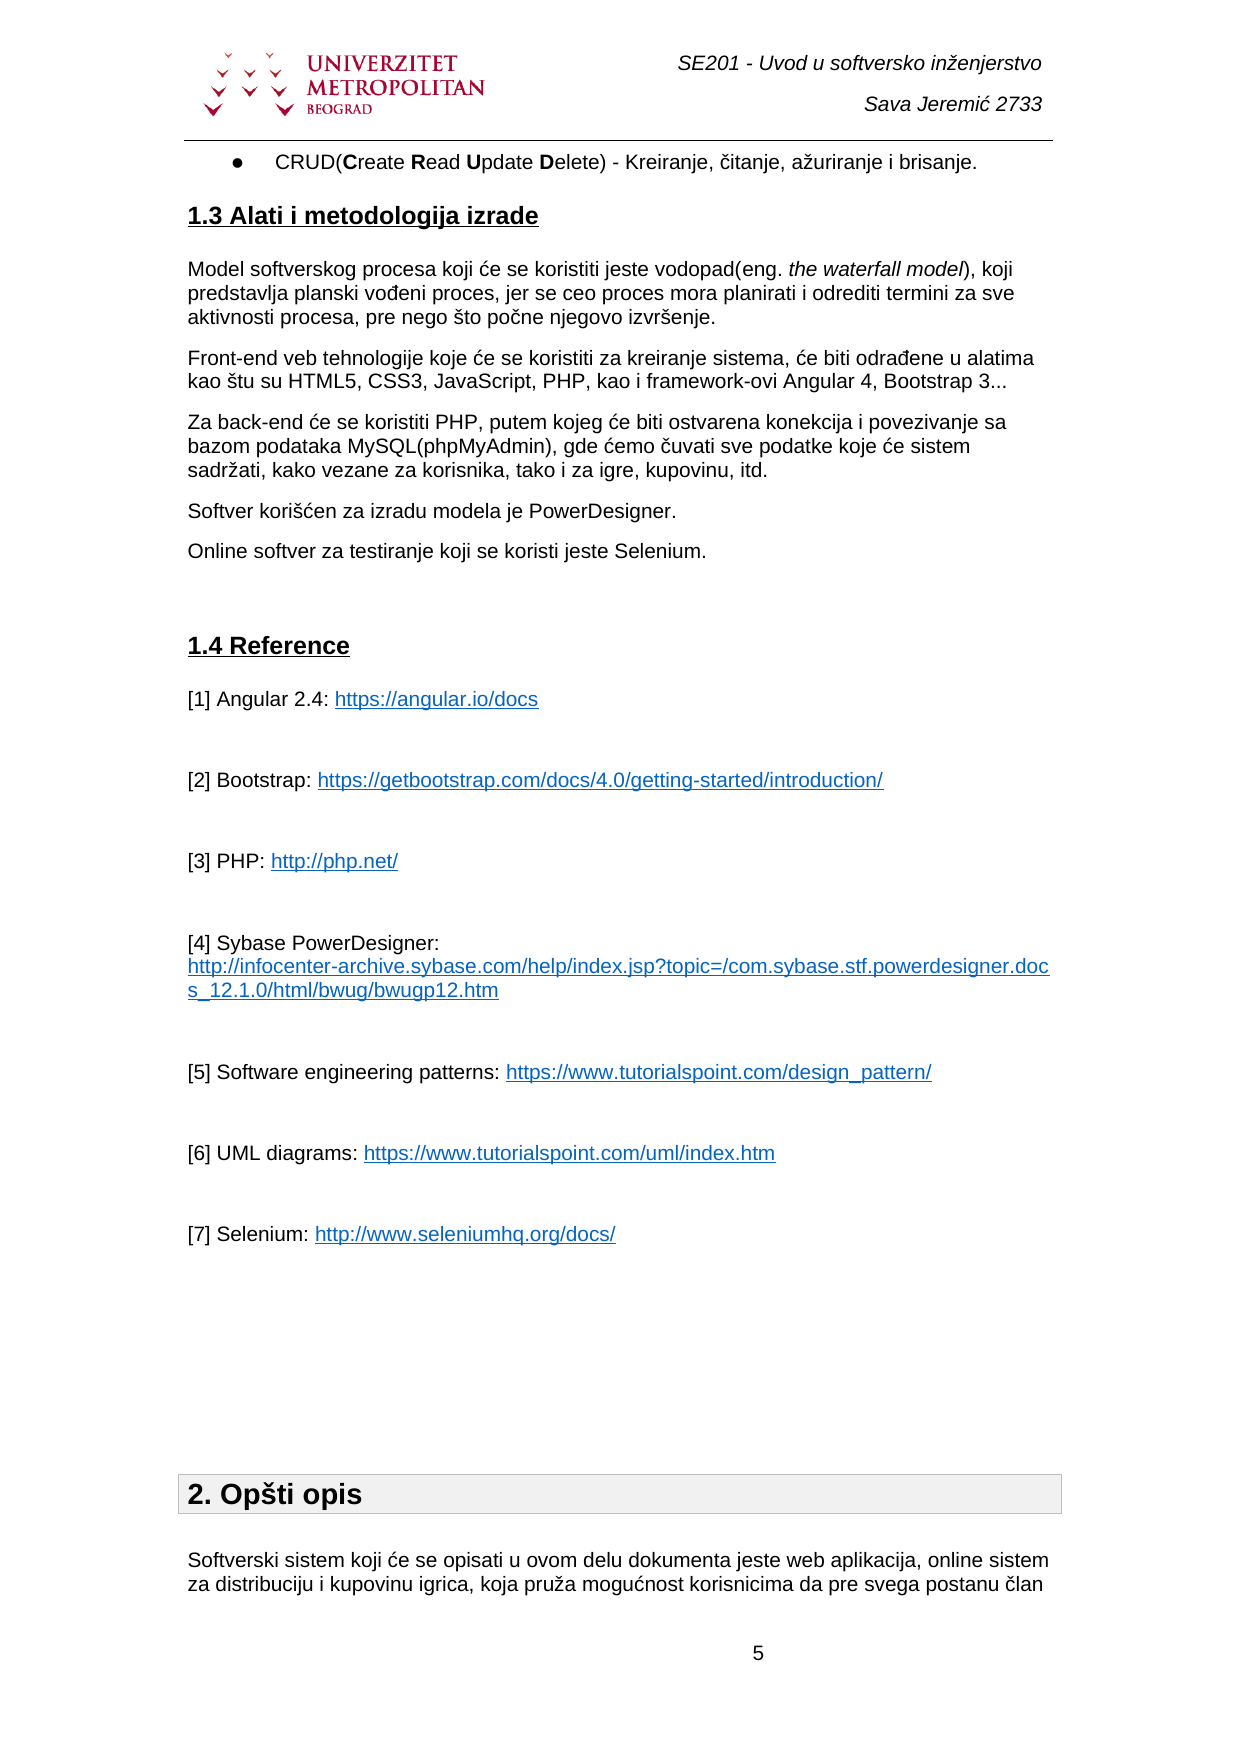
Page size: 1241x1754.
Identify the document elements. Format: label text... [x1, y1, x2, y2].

text Front-end veb tehnologije koje će se koristiti za kreiranje sistema, će biti odrađene u alatima kao štu su HTML5, CSS3, JavaScript, PHP, kao i framework-ovi Angular 4, Bootstrap 3... [187, 345, 1053, 393]
text Za back-end će se koristiti PHP, putem kojeg će biti ostvarena konekcija i povezivanje sa bazom podataka MySQL(phpMyAdmin), gde ćemo čuvati sve podatke koje će sistem sadržati, kako vezane za korisnika, tako i za igre, kupovinu, itd. [187, 410, 1053, 482]
text [7] Selenium: http://www.seleniumhq.org/docs/ [187, 1222, 1053, 1246]
text [1] Angular 2.4: https://angular.io/docs [187, 687, 1053, 711]
subtitle Opšti opis [179, 1475, 1061, 1513]
text [3] PHP: http://php.net/ [187, 849, 1053, 873]
text Model softverskog procesa koji će se koristiti jeste vodopad(eng. the waterfall model), koji predstavlja planski vođeni proces, jer se ceo proces mora planirati i odrediti termini za sve aktivnosti procesa, pre nego što počne njegovo izvršenje. [187, 257, 1053, 329]
text [4] Sybase PowerDesigner: http://infocenter-archive.sybase.com/help/index.jsp?topic=/com.sybase.stf.powerdesigner.docs_12.1.0/html/bwug/bwugp12.htm [187, 930, 1053, 1002]
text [187, 1547, 1053, 1595]
text [6] UML diagrams: https://www.tutorialspoint.com/uml/index.htm [187, 1141, 1053, 1165]
text [5] Software engineering patterns: https://www.tutorialspoint.com/design_pattern/ [187, 1059, 1053, 1083]
text Online softver za testiranje koji se koristi jeste Selenium. [187, 539, 1053, 563]
text Softver korišćen za izradu modela je PowerDesigner. [187, 498, 1053, 522]
picture [194, 43, 494, 124]
subtitle 1.3 Alati i metodologija izrade [187, 201, 1053, 230]
subtitle 1.4 Reference [187, 631, 1053, 659]
list CRUD(Create Read Update Delete) - Kreiranje, čitanje, ažuriranje i brisanje. [231, 150, 1053, 174]
text [2] Bootstrap: https://getbootstrap.com/docs/4.0/getting-started/introduction/ [187, 768, 1053, 792]
